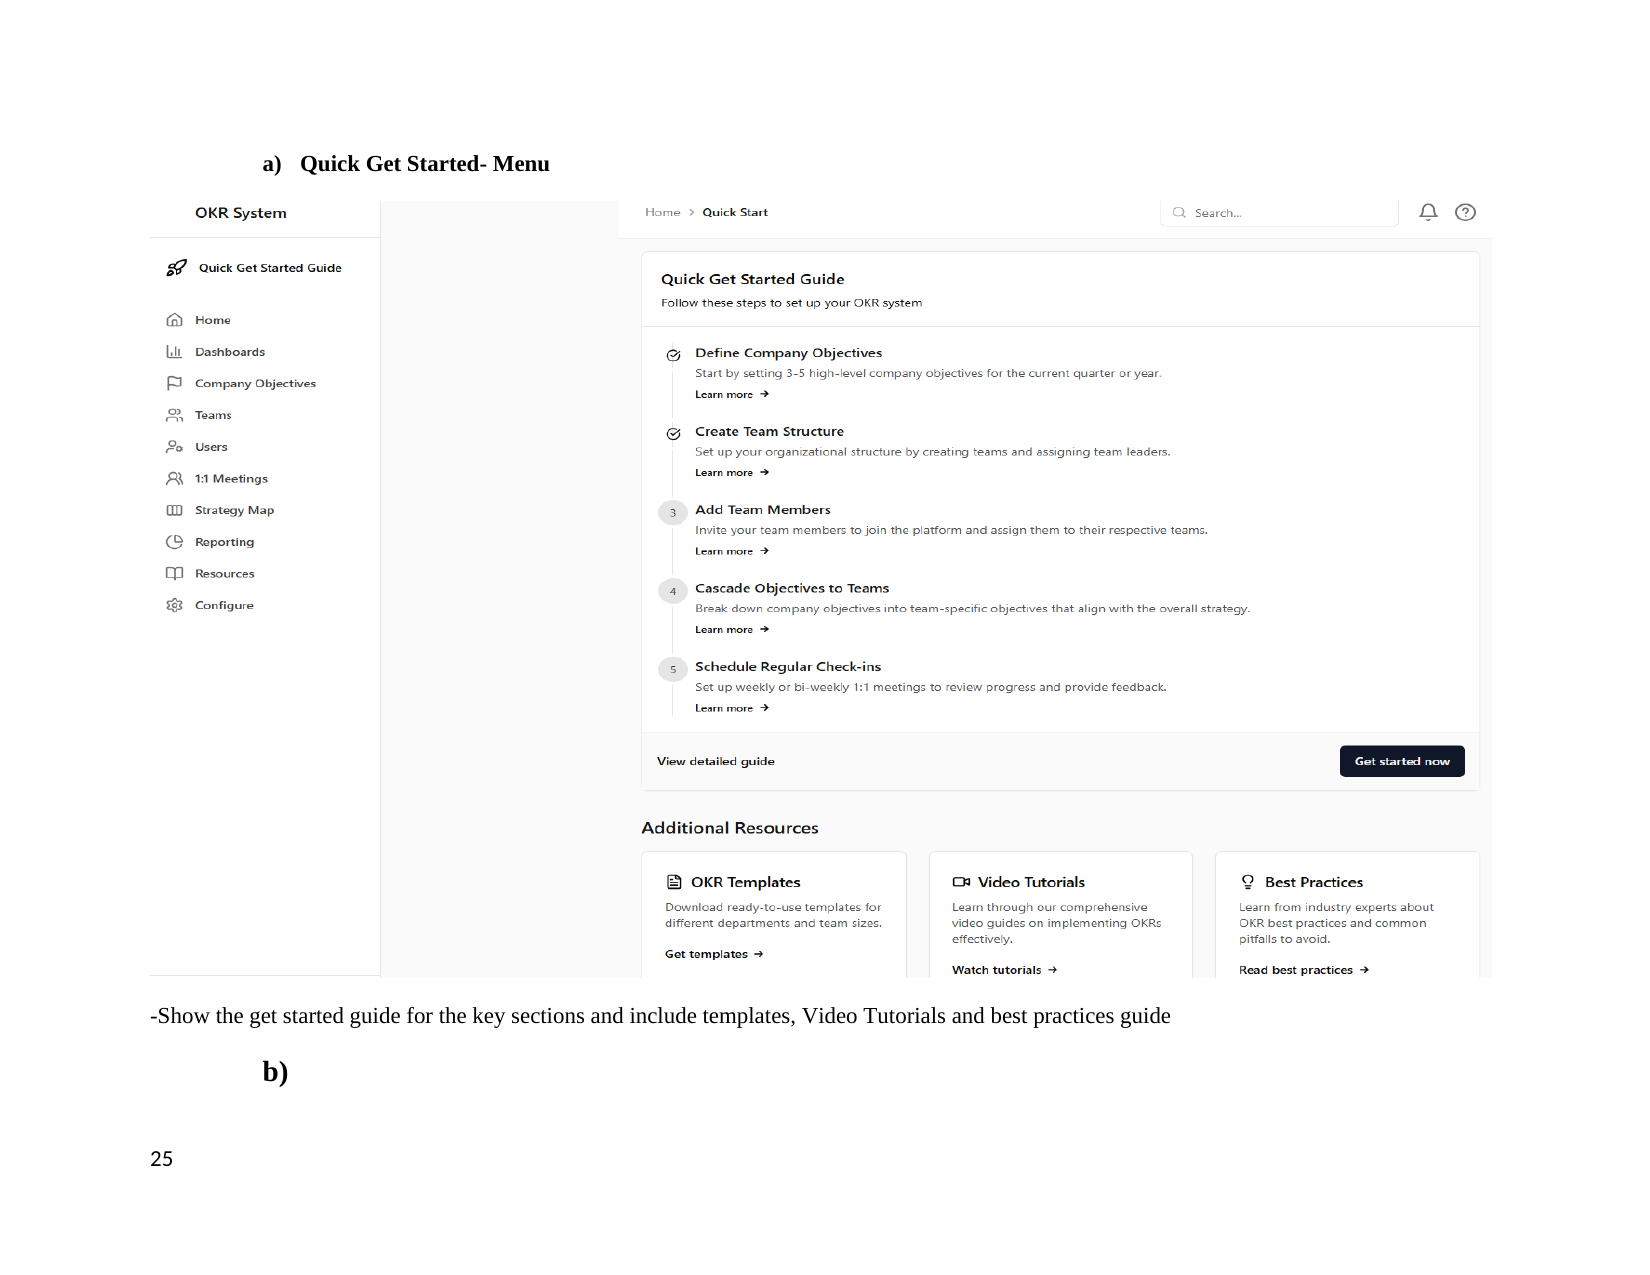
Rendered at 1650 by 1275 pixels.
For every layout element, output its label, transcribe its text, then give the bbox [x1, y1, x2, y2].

list Quick Get Started- Menu [262, 150, 1500, 176]
text -Show the get started guide for the key sections and include templates, Video Tutorials and best practices guide [150, 1003, 1500, 1029]
picture [150, 201, 1493, 978]
